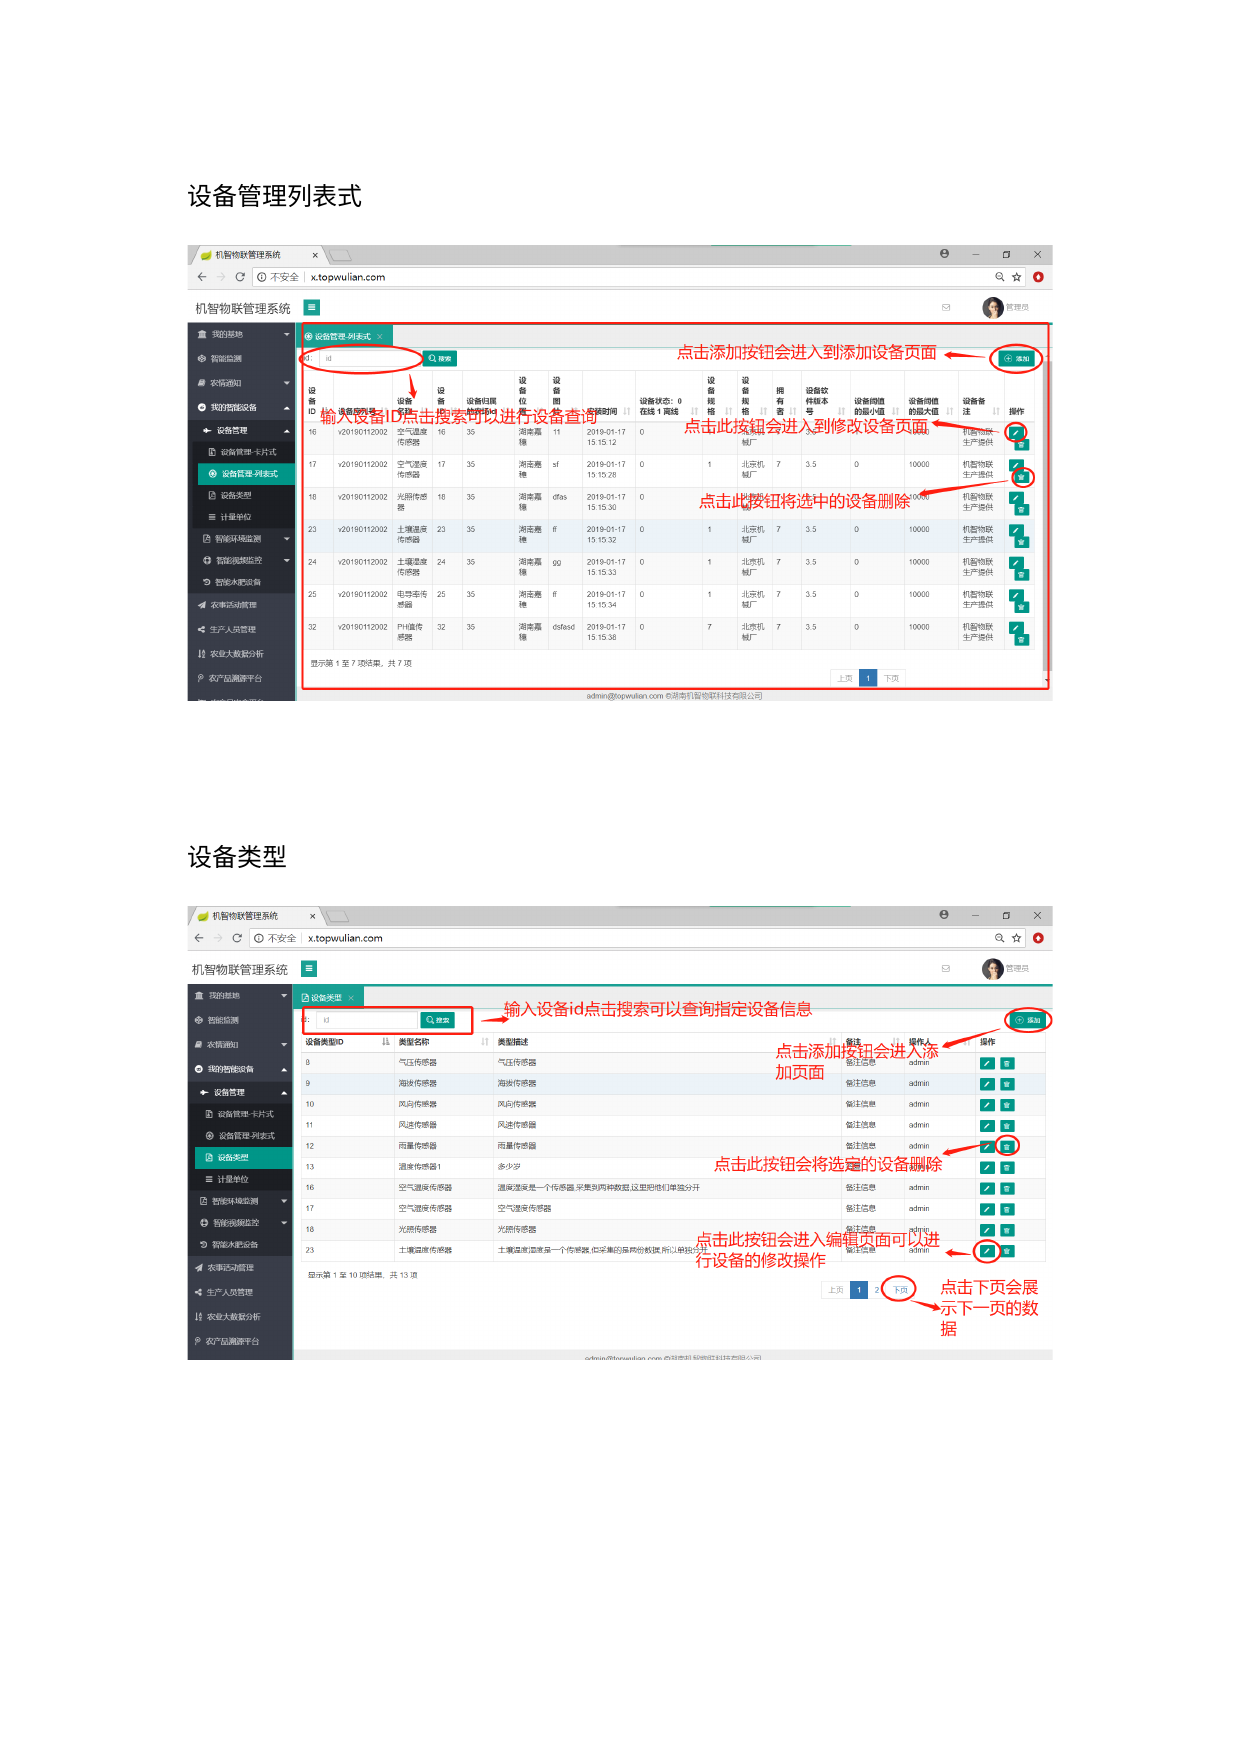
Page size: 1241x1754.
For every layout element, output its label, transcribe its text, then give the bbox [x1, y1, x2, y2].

picture [187, 245, 1053, 701]
picture [187, 906, 1053, 1360]
subtitle 设备管理列表式 [187, 162, 1053, 227]
subtitle 设备类型 [187, 823, 1053, 888]
